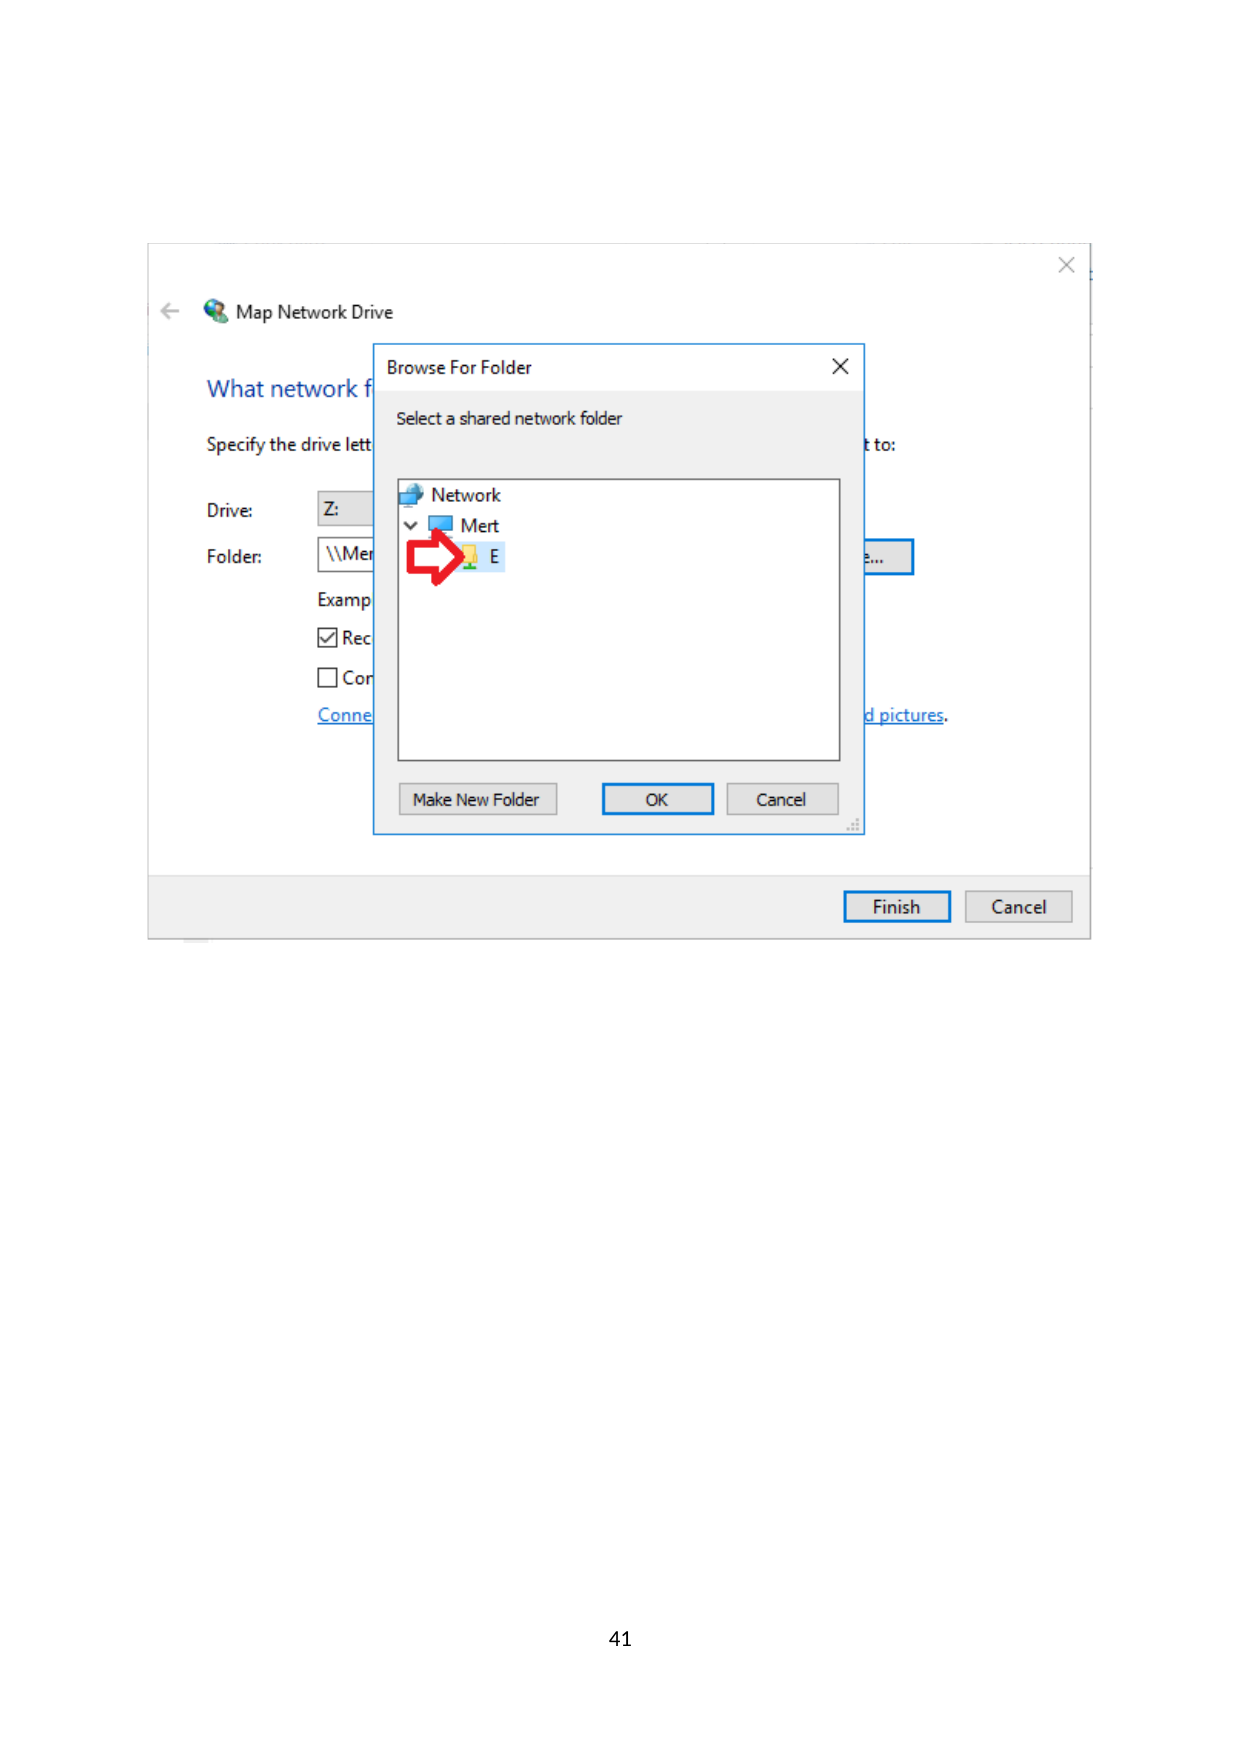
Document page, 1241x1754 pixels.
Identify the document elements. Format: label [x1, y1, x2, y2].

picture [147, 243, 1093, 943]
